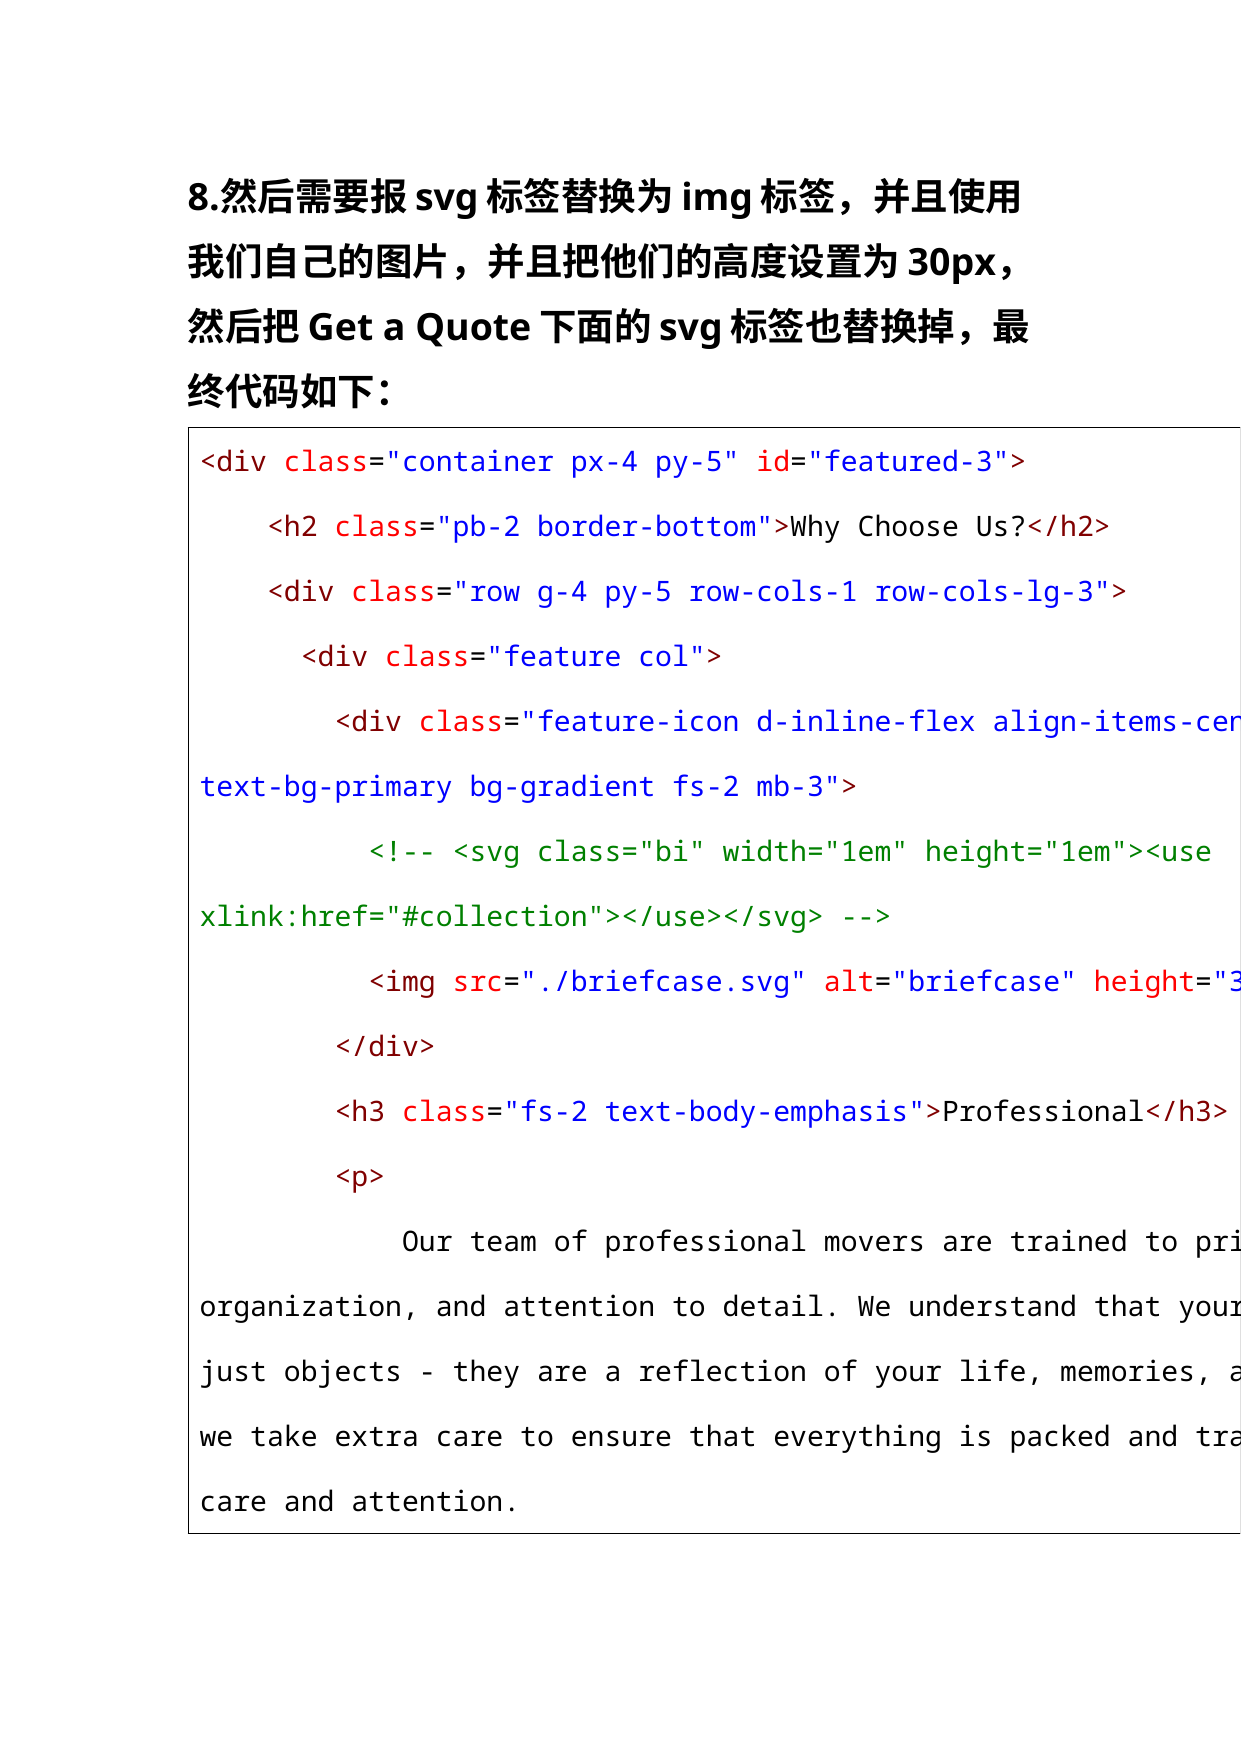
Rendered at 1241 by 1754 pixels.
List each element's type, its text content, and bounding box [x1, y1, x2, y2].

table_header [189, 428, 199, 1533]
subtitle 8.然后需要报svg标签替换为img标签，并且使用我们自己的图片，并且把他们的高度设置为30px，然后把Get a Quote下面的svg标签也替换掉，最终代码如下： [187, 162, 1053, 422]
